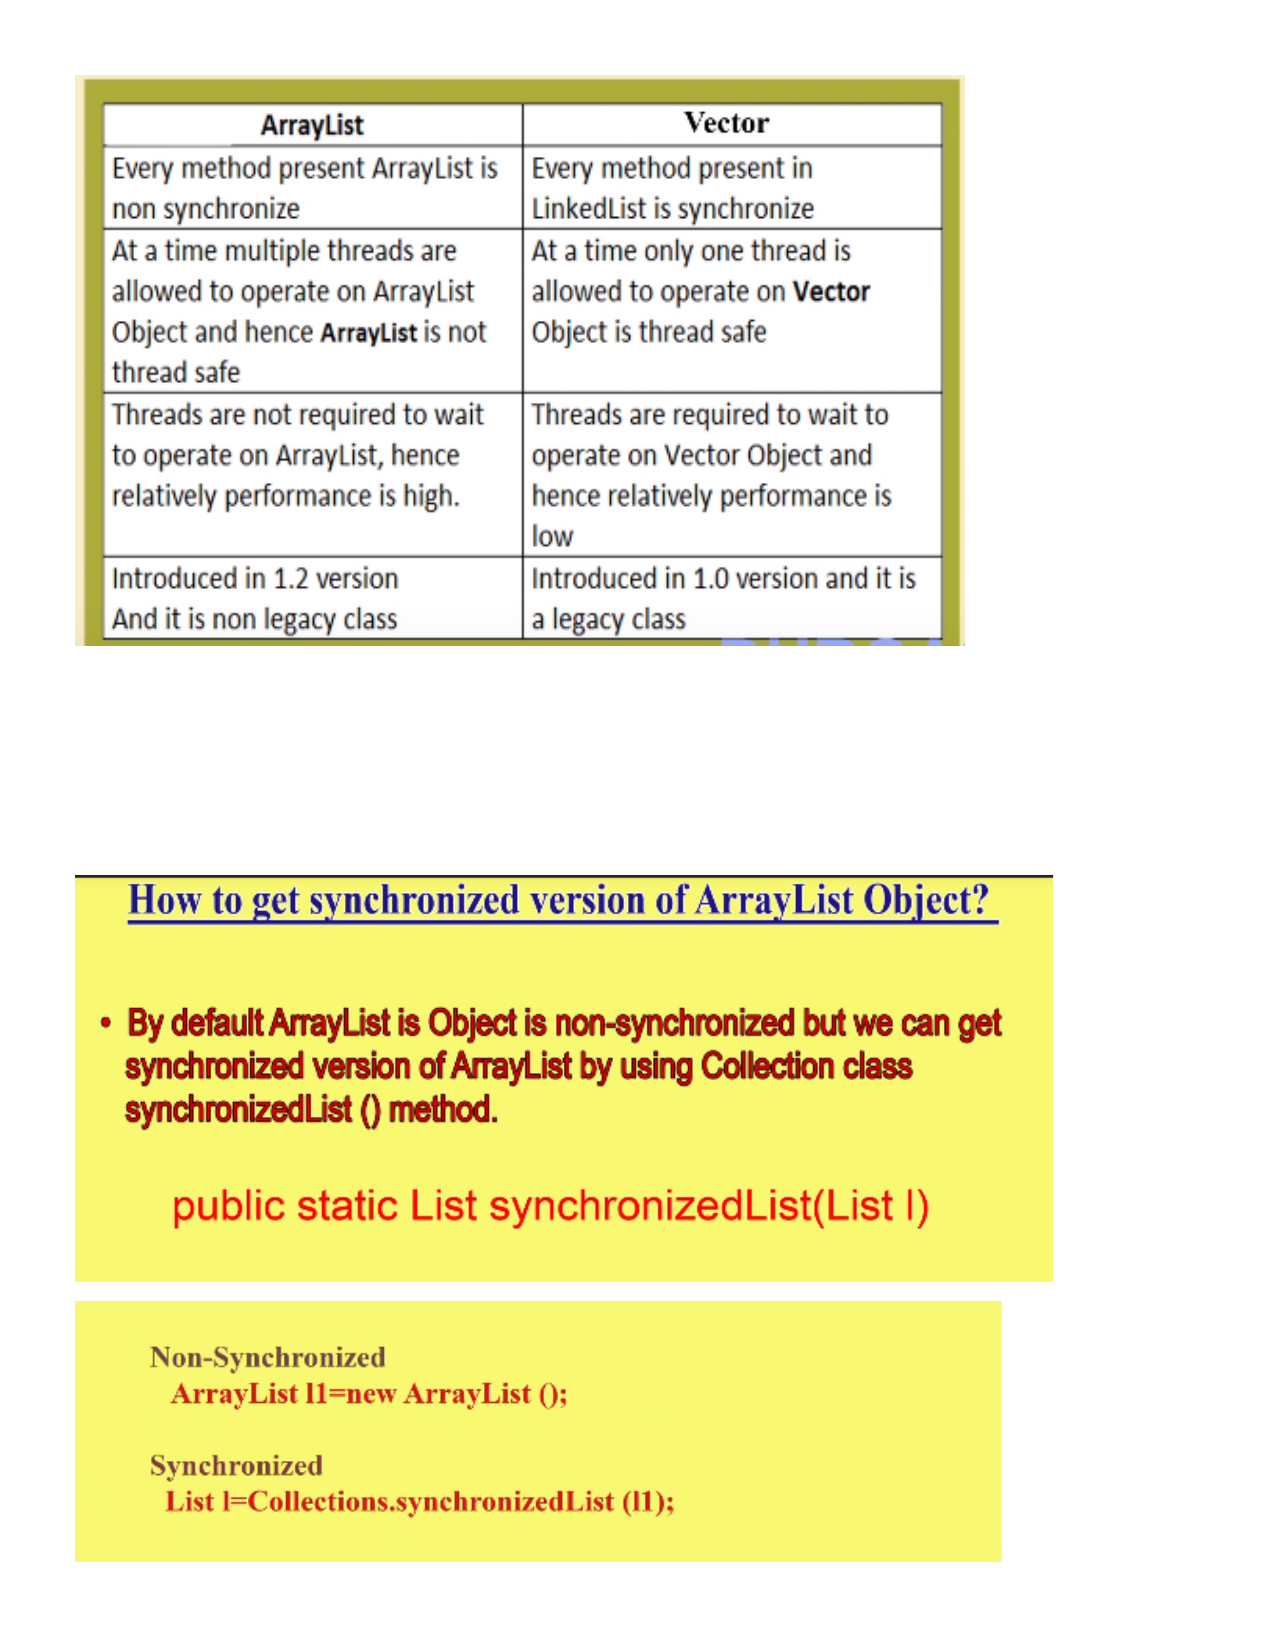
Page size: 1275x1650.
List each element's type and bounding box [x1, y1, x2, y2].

picture [75, 1301, 1002, 1562]
picture [75, 75, 966, 646]
picture [75, 875, 1054, 1282]
